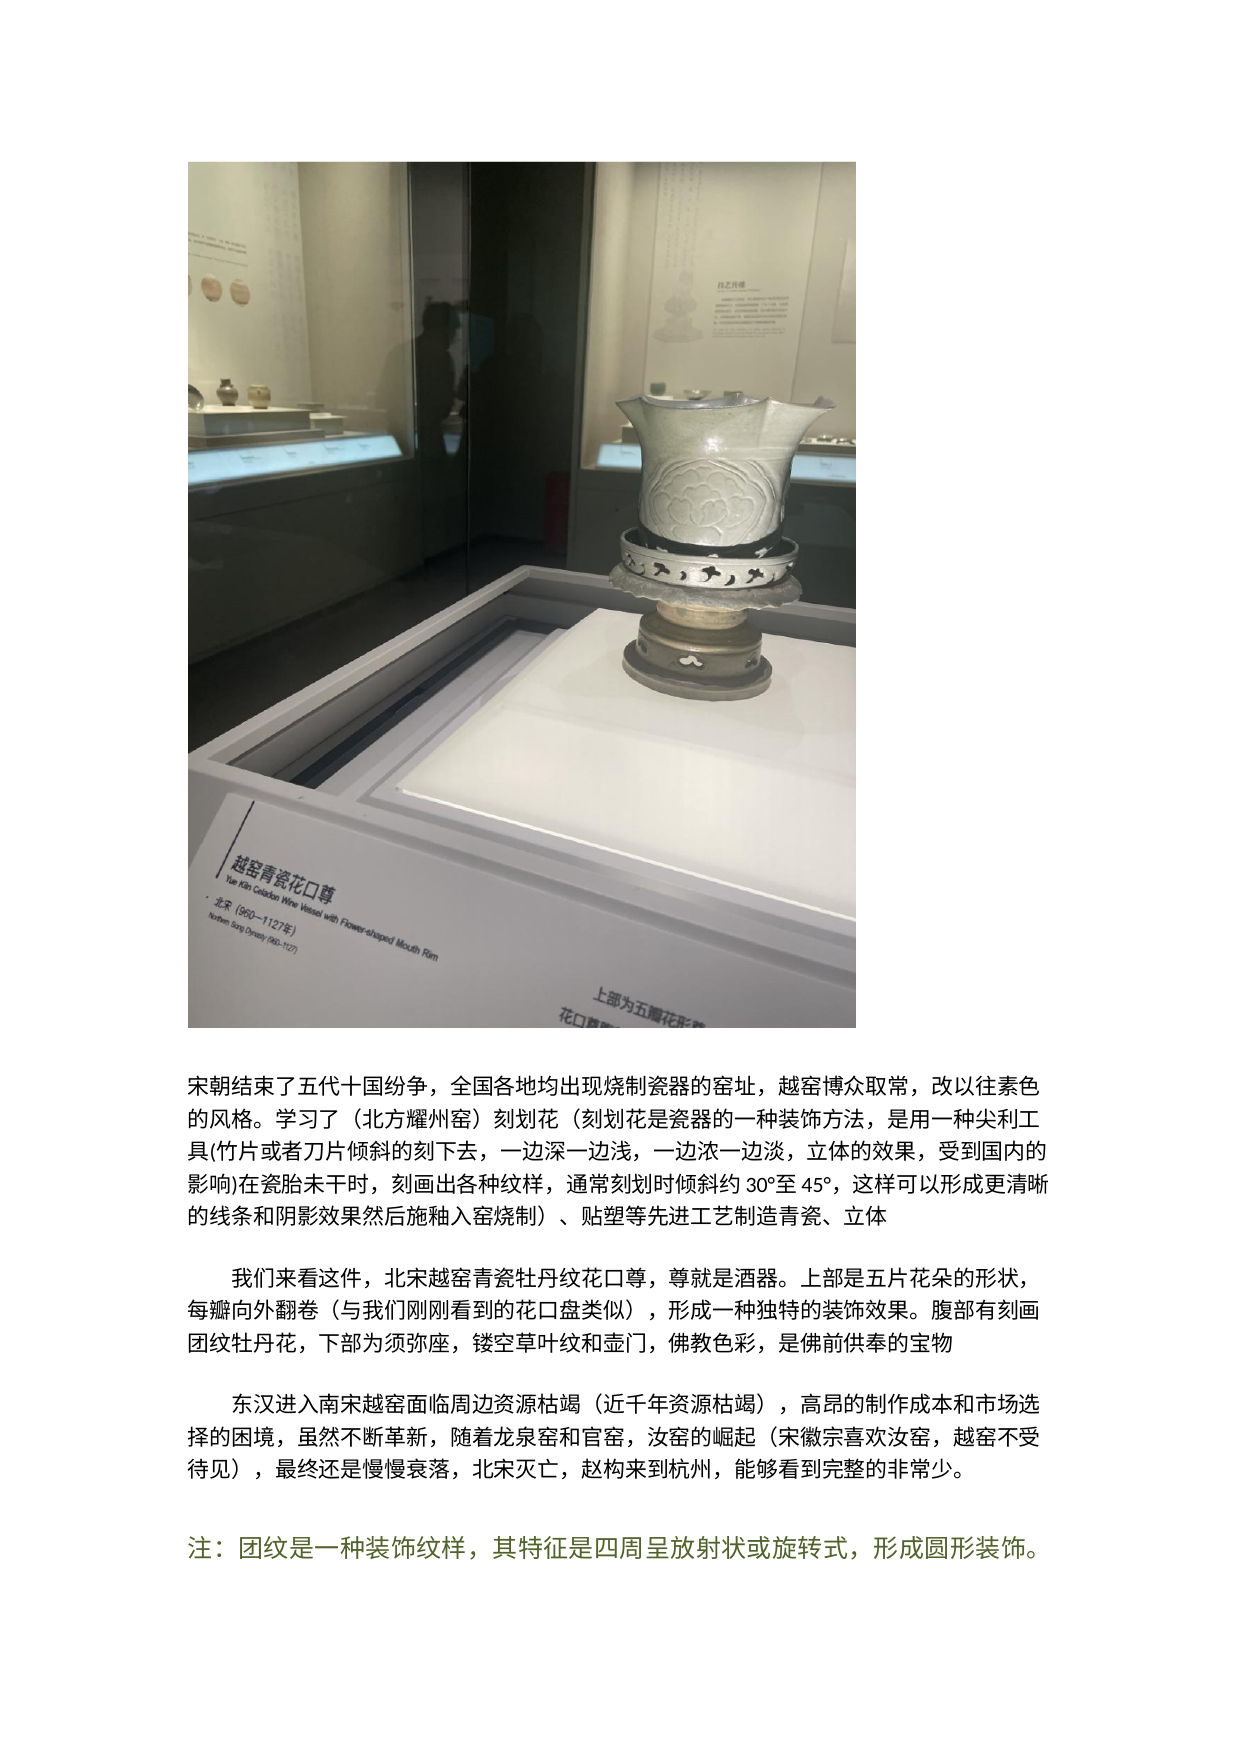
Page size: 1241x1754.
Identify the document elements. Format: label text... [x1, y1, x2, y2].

text 宋朝结束了五代十国纷争，全国各地均出现烧制瓷器的窑址，越窑博众取常，改以往素色的风格。学习了（北方耀州窑）刻划花（刻划花是瓷器的一种装饰方法，是用一种尖利工具(竹片或者刀片倾斜的刻下去，一边深一边浅，一边浓一边淡，立体的效果，受到国内的影响)在瓷胎未干时，刻画出各种纹样，通常刻划时倾斜约30°至45°，这样可以形成更清晰的线条和阴影效果然后施釉入窑烧制）、贴塑等先进工艺制造青瓷、立体 [187, 1069, 1053, 1231]
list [187, 1514, 1053, 1579]
picture [188, 163, 856, 1027]
text 我们来看这件，北宋越窑青瓷牡丹纹花口尊，尊就是酒器。上部是五片花朵的形状，每瓣向外翻卷（与我们刚刚看到的花口盘类似），形成一种独特的装饰效果。腹部有刻画团纹牡丹花，下部为须弥座，镂空草叶纹和壶门，佛教色彩，是佛前供奉的宝物 [187, 1260, 1053, 1358]
text 东汉进入南宋越窑面临周边资源枯竭（近千年资源枯竭），高昂的制作成本和市场选择的困境，虽然不断革新，随着龙泉窑和官窑，汝窑的崛起（宋徽宗喜欢汝窑，越窑不受待见），最终还是慢慢衰落，北宋灭亡，赵构来到杭州，能够看到完整的非常少。 [187, 1387, 1053, 1484]
